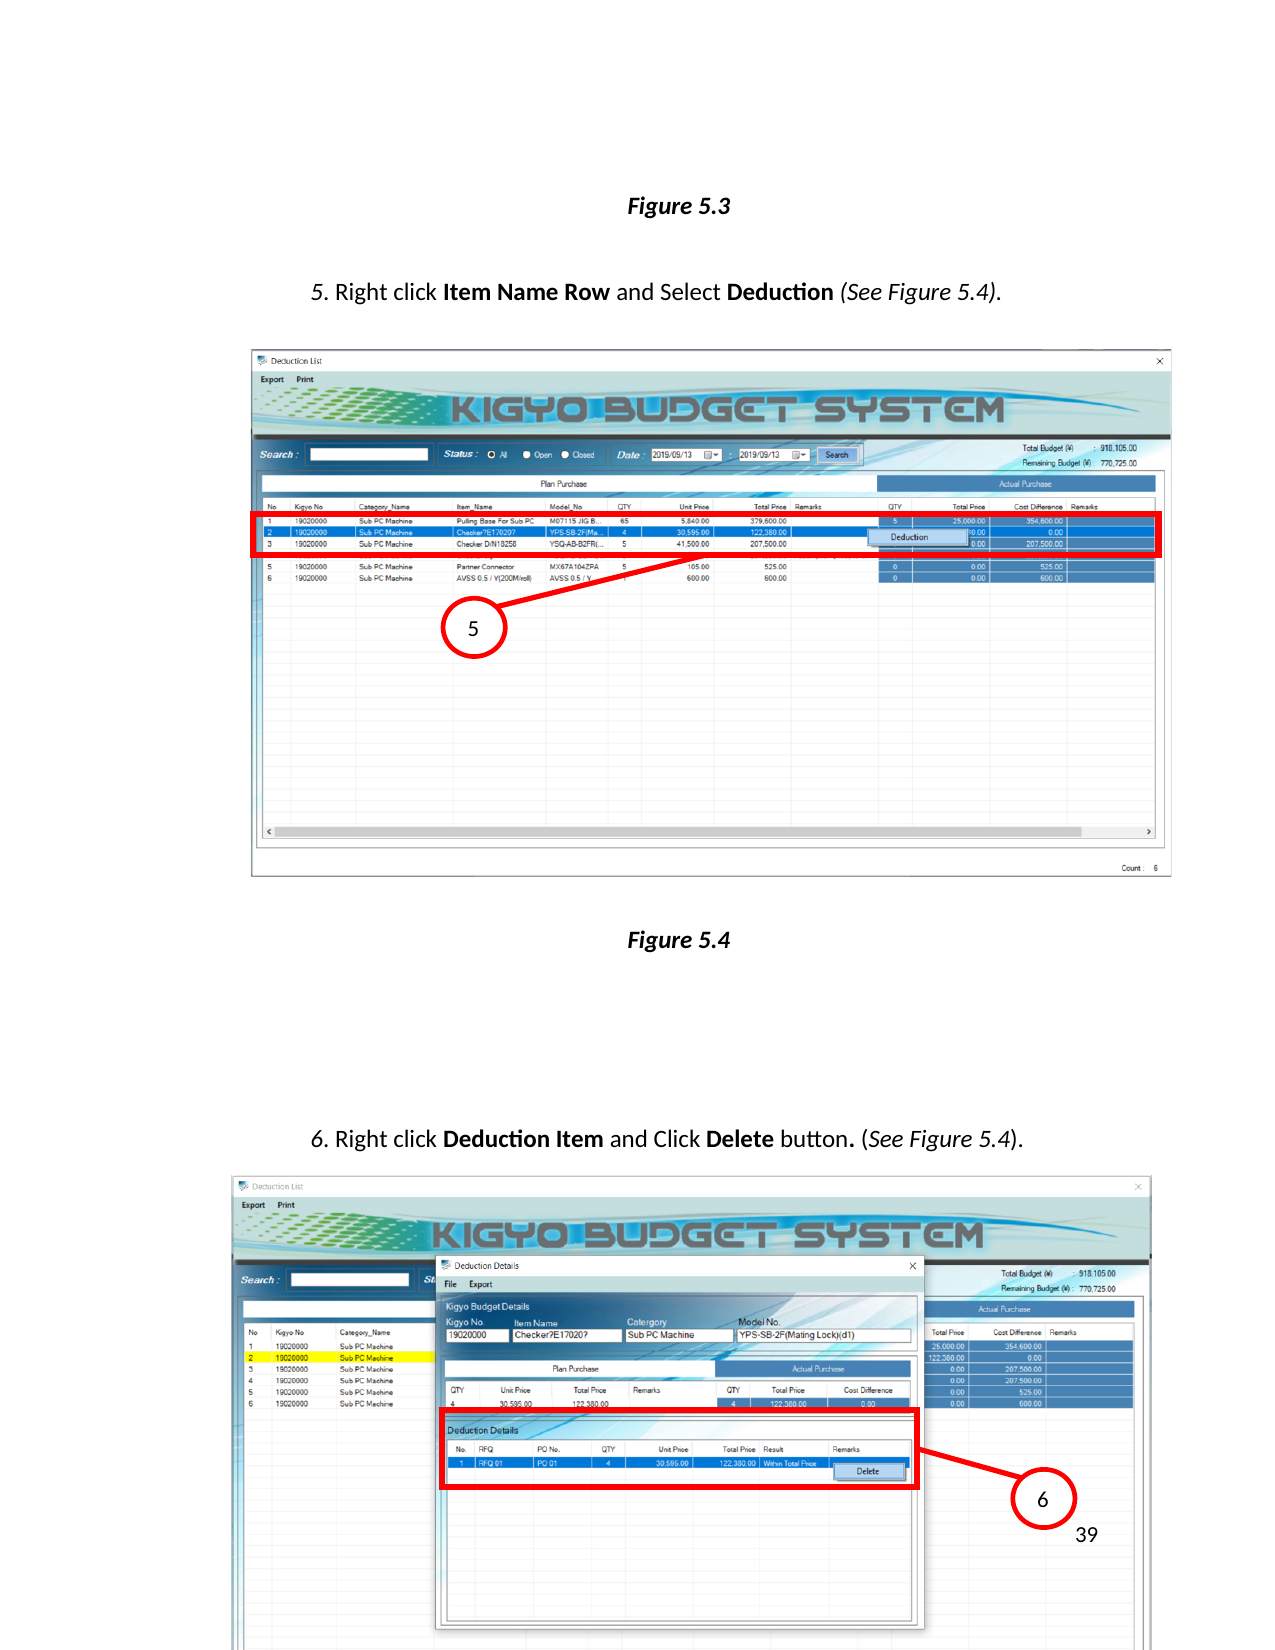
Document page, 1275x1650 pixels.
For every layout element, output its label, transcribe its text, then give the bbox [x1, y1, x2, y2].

text Figure 5.3 [552, 190, 1098, 221]
text 6. Right click Deduction Item and Click Delete button. (See Figure 5.4). [310, 1123, 1098, 1153]
text Figure 5.4 [552, 924, 1098, 955]
picture [256, 517, 1155, 552]
text 5. Right click Item Name Row and Select Deduction (See Figure 5.4). [310, 276, 1137, 306]
picture [250, 349, 1172, 877]
picture [231, 1175, 1152, 1650]
